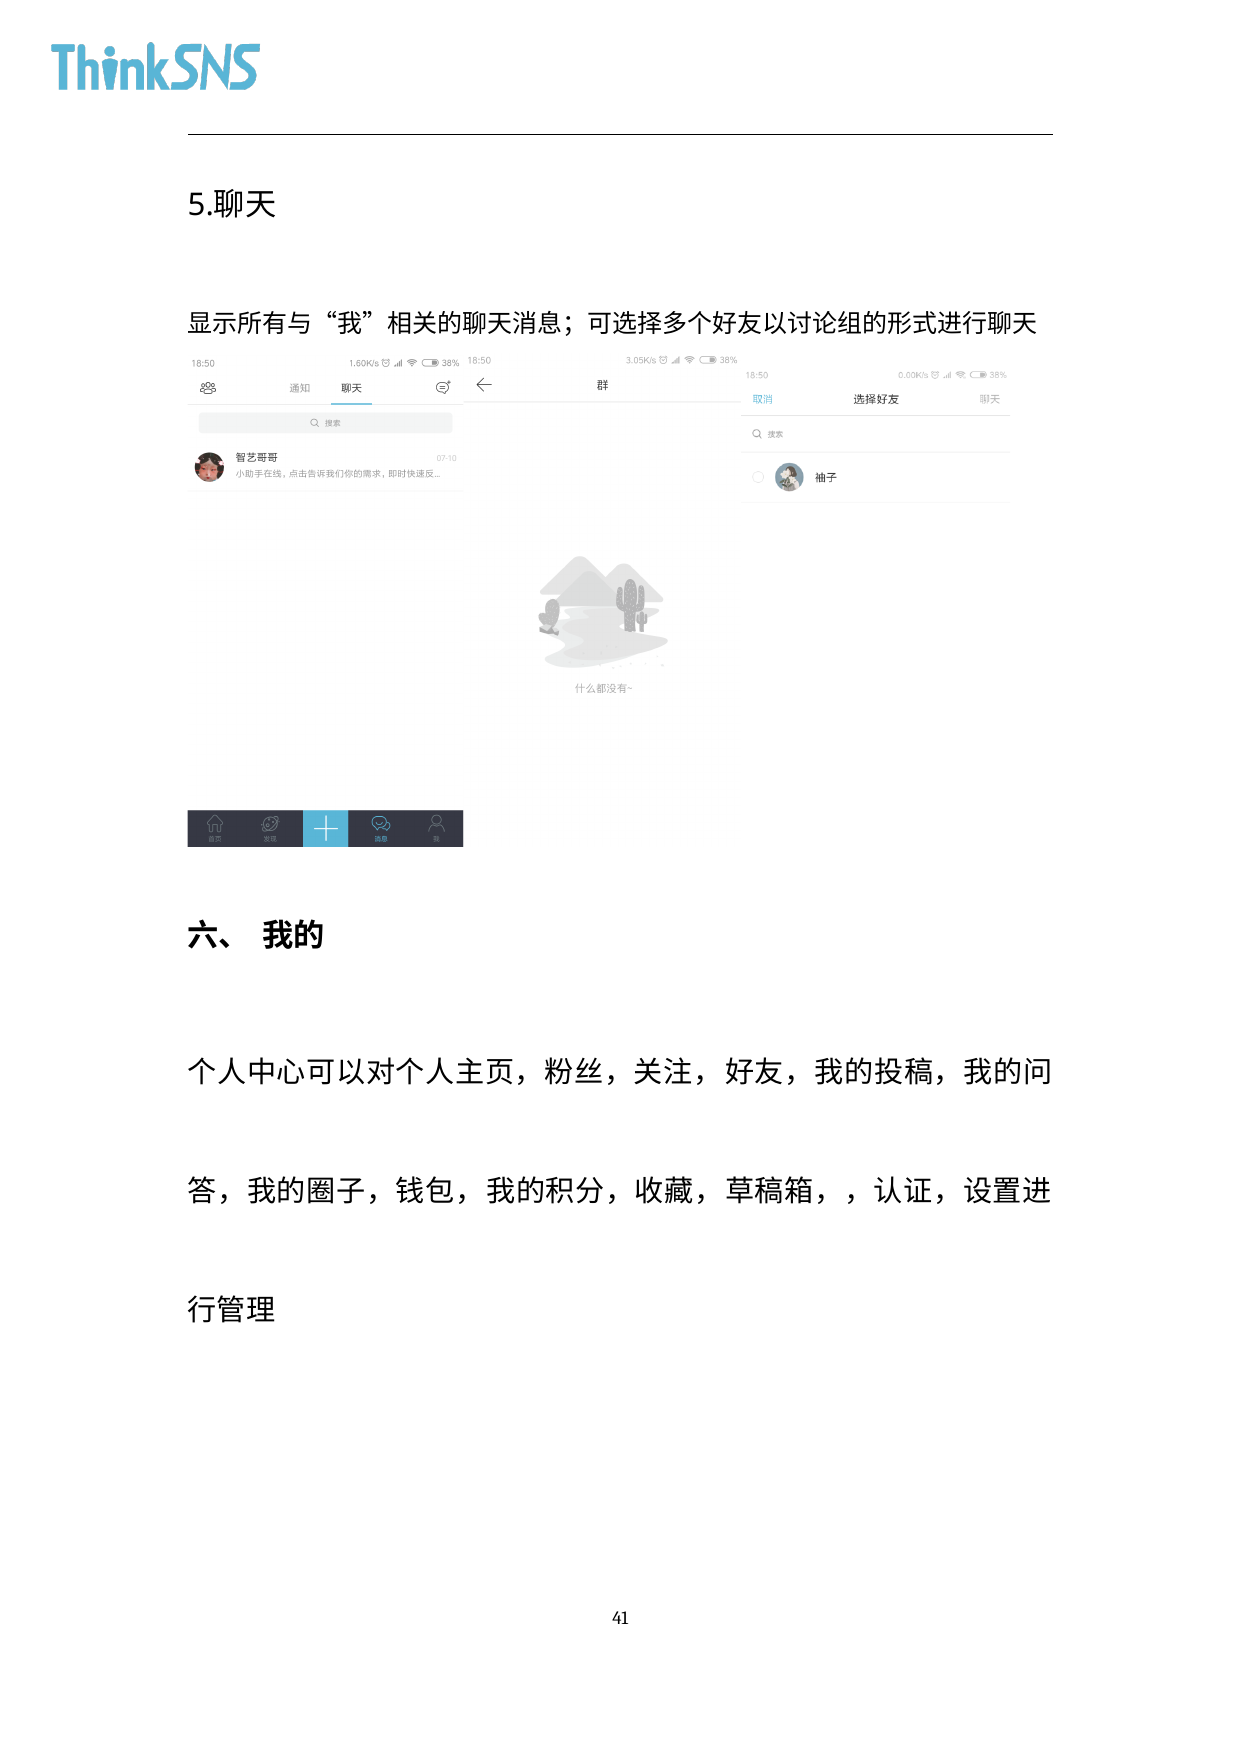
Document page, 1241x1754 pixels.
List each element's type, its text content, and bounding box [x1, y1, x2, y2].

picture [187, 353, 1011, 847]
text 个人中心可以对个人主页，粉丝，关注，好友，我的投稿，我的问答，我的圈子，钱包，我的积分，收藏，草稿箱，，认证，设置进行管理 [187, 1029, 1053, 1347]
subtitle 5.聊天 [187, 163, 1053, 242]
subtitle 我的 [187, 893, 1053, 973]
picture [42, 40, 268, 94]
text 显示所有与“我”相关的聊天消息；可选择多个好友以讨论组的形式进行聊天 [187, 302, 1053, 342]
